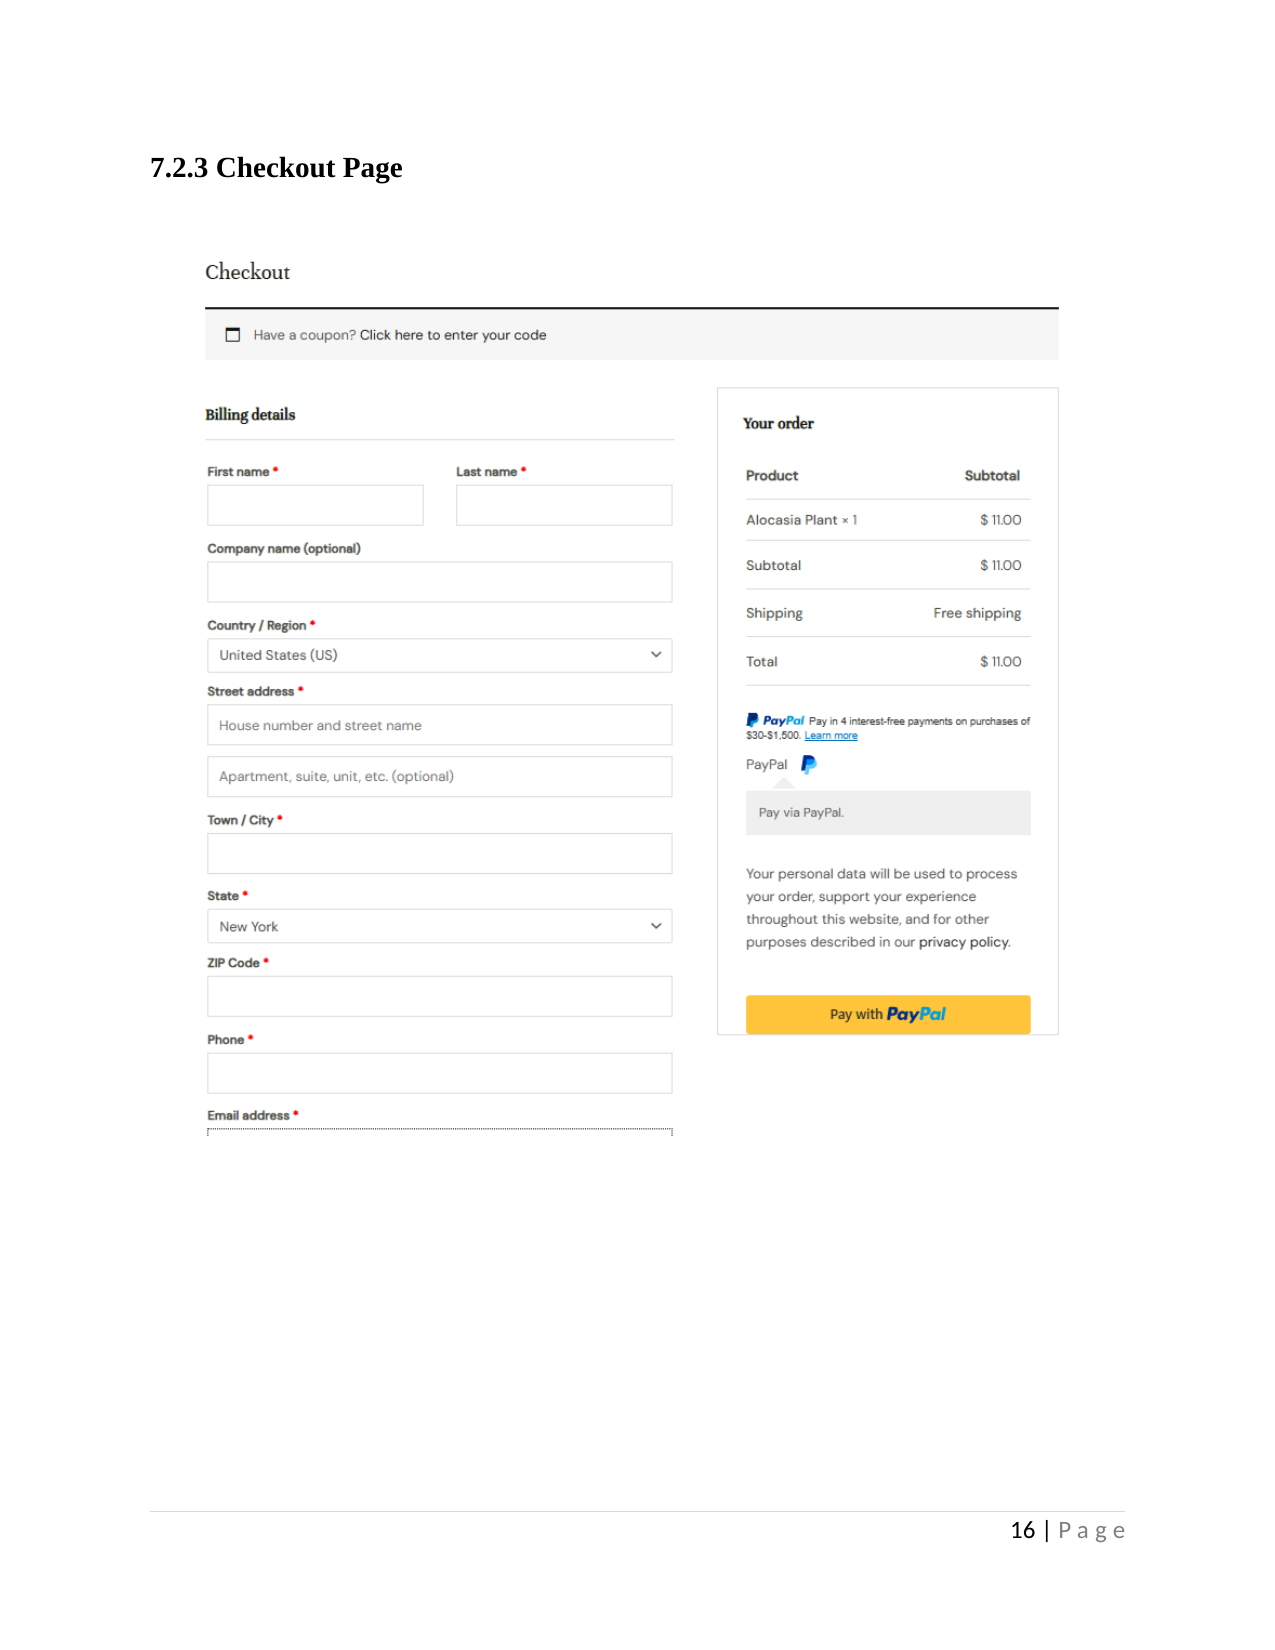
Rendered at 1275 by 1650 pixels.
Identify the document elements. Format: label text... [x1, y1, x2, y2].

text 7.2.3 Checkout Page [150, 150, 1125, 183]
picture [150, 212, 1125, 1137]
